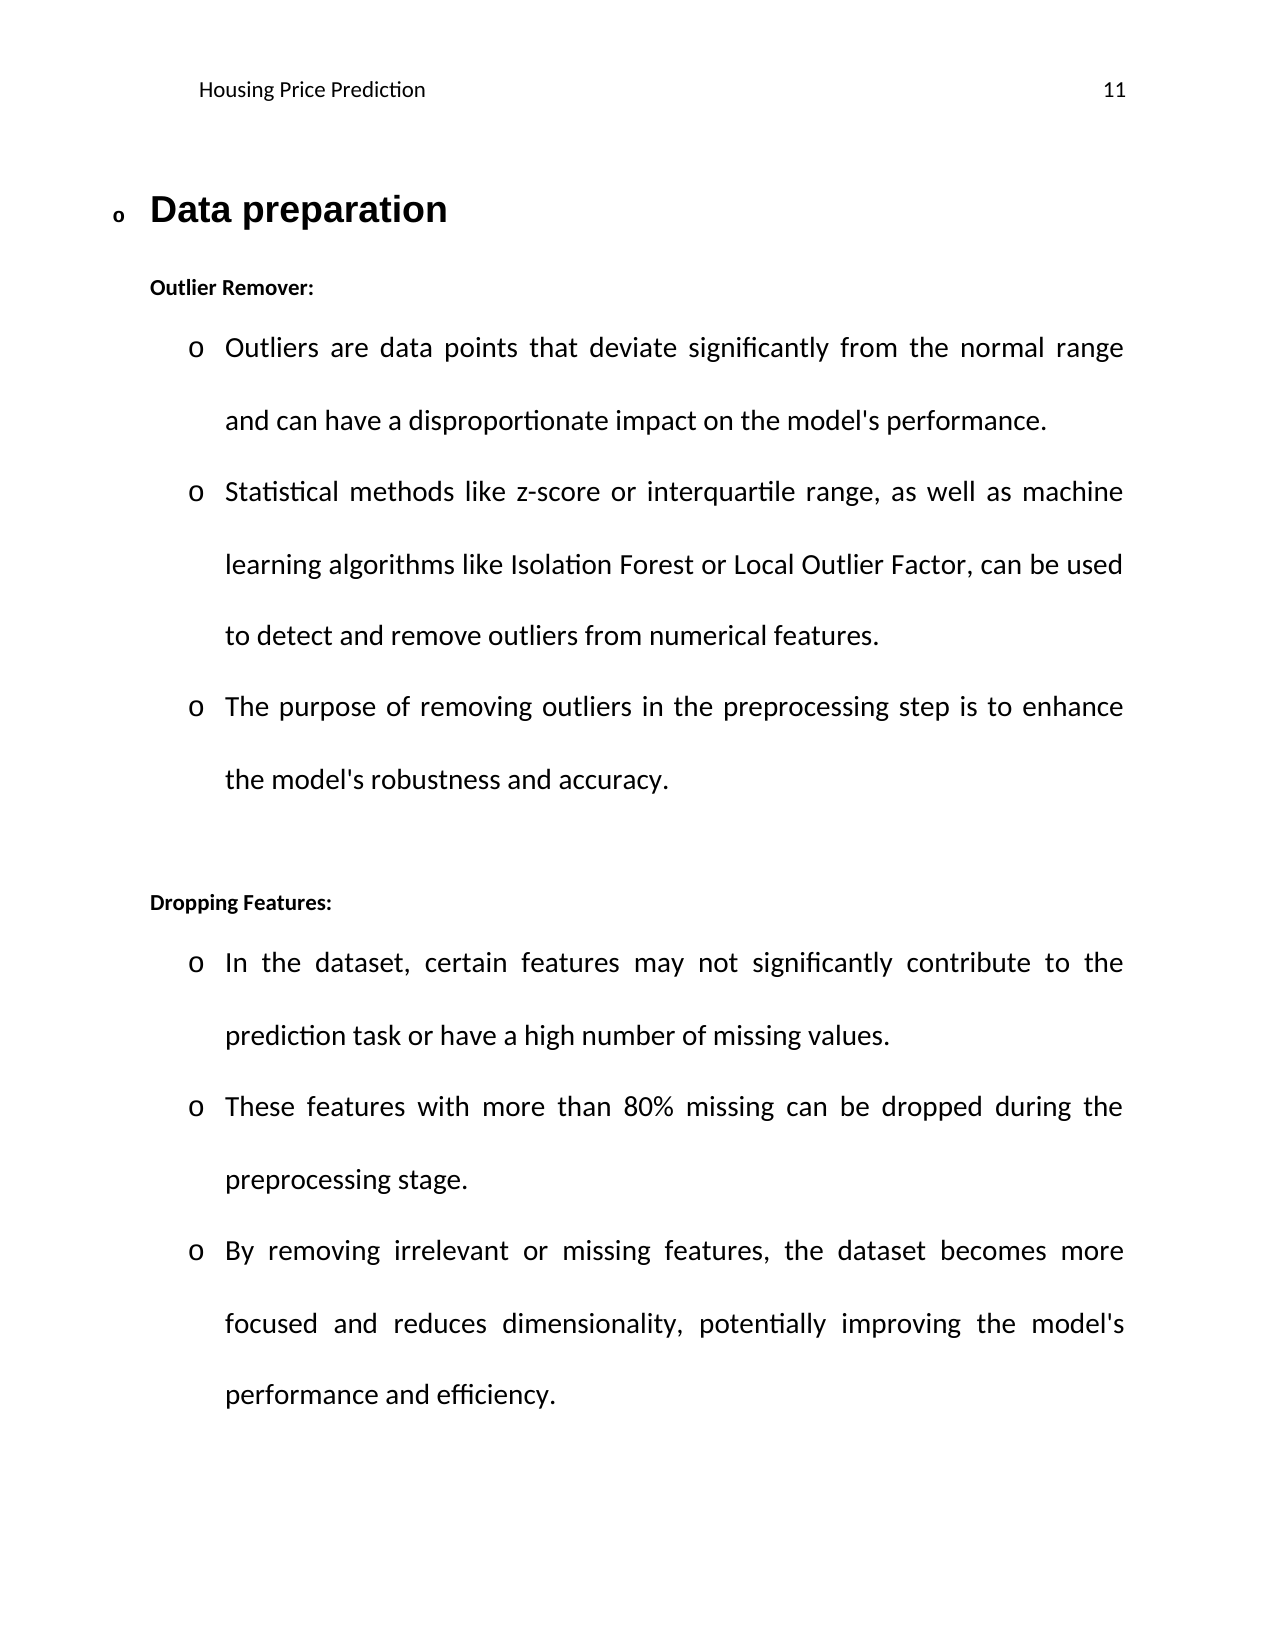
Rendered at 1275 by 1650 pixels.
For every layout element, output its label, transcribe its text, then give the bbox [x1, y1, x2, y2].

list Data preparation [112, 187, 1125, 230]
list These features with more than 80% missing can be dropped during the preprocessing stage. [187, 1088, 1125, 1197]
list The purpose of removing outliers in the preprocessing step is to enhance the model's robustness and accuracy. [187, 688, 1125, 797]
text Dropping Features: [150, 888, 1125, 917]
list Statistical methods like z-score or interquartile range, as well as machine learning algorithms like Isolation Forest or Local Outlier Factor, can be used to detect and remove outliers from numerical features. [187, 473, 1125, 653]
list By removing irrelevant or missing features, the dataset becomes more focused and reduces dimensionality, potentially improving the model's performance and efficiency. [187, 1232, 1125, 1412]
list Outliers are data points that deviate significantly from the normal range and can have a disproportionate impact on the model's performance. [187, 329, 1125, 438]
text Outlier Remover: [150, 273, 1125, 301]
list In the dataset, certain features may not significantly contribute to the prediction task or have a high number of missing values. [187, 944, 1125, 1053]
